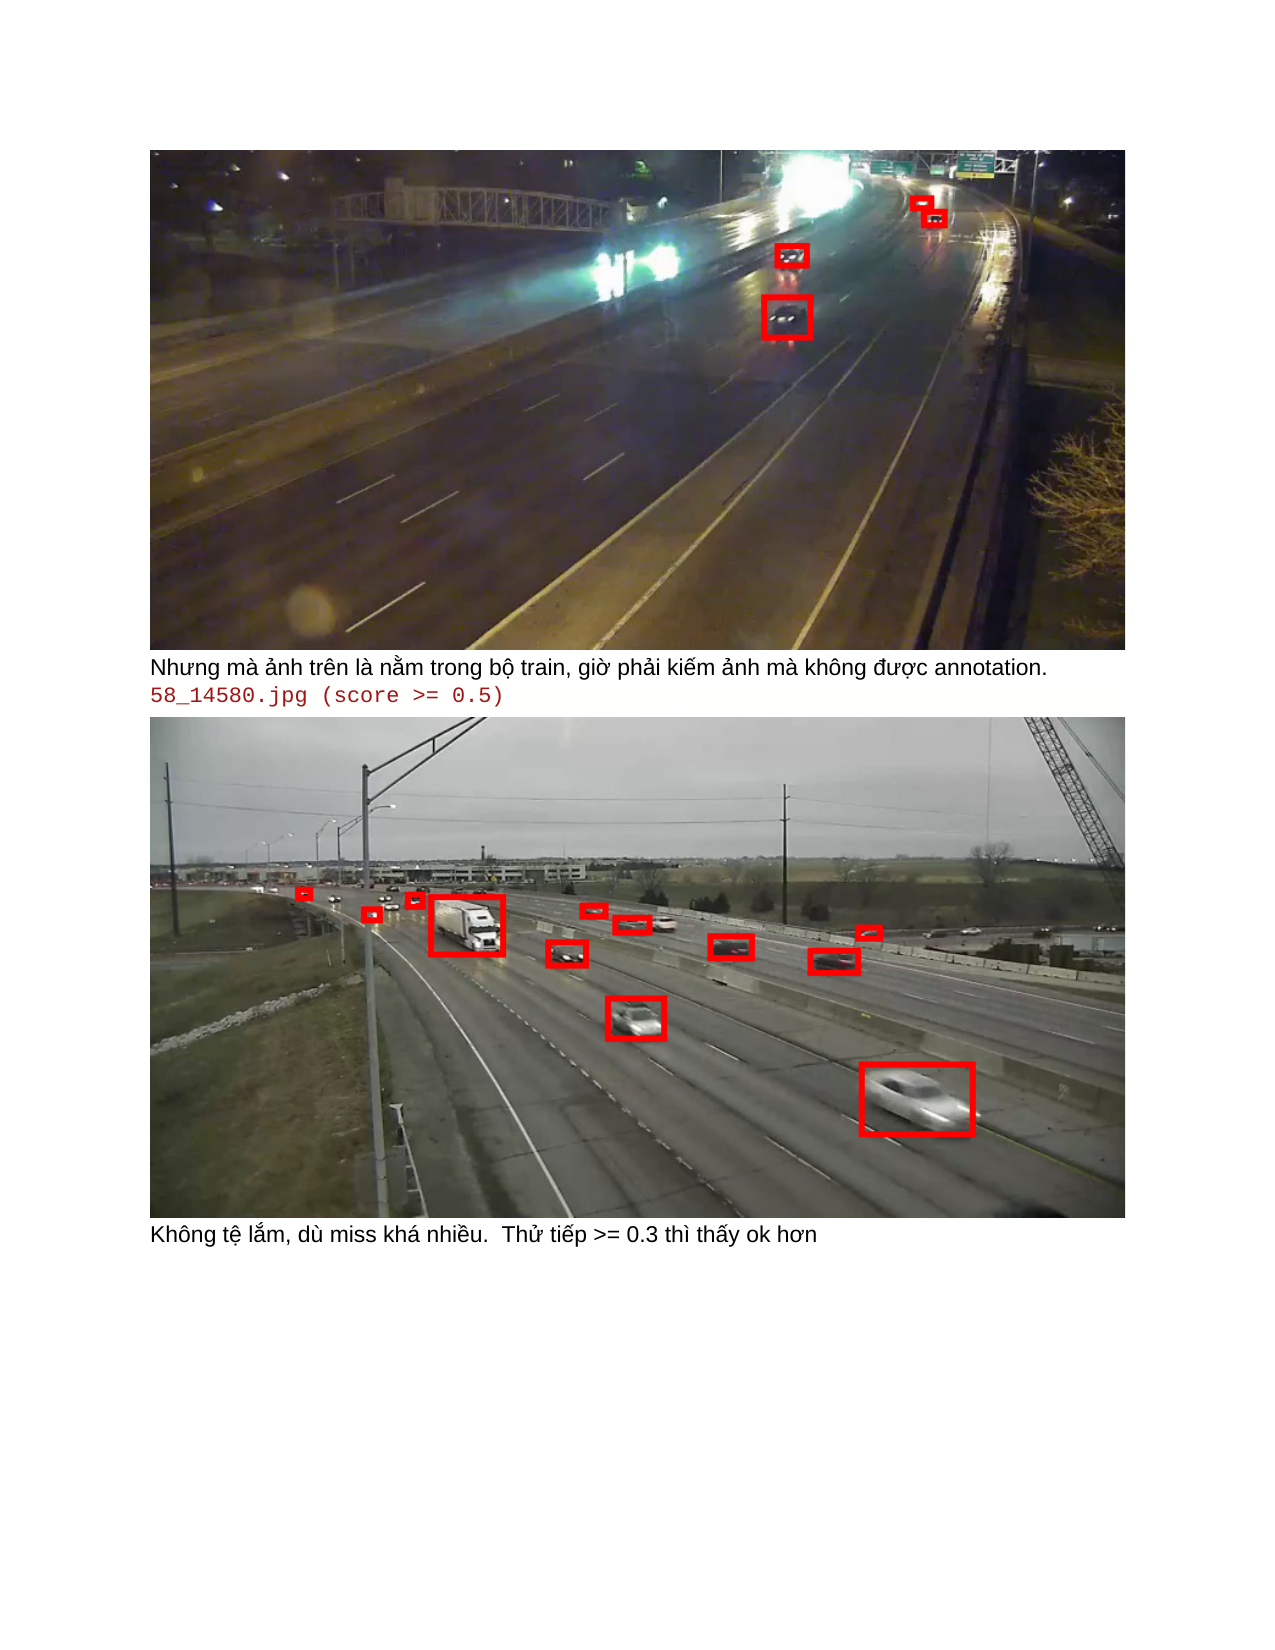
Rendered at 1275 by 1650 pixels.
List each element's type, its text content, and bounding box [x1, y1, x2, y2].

text Không tệ lắm, dù miss khá nhiều. Thử tiếp >= 0.3 thì thấy ok hơn [150, 1221, 1125, 1248]
picture [150, 150, 1125, 650]
picture [150, 717, 1125, 1218]
text Nhưng mà ảnh trên là nằm trong bộ train, giờ phải kiếm ảnh mà không được annotation. [150, 654, 1125, 680]
text 58_14580.jpg (score >= 0.5) [150, 684, 1125, 709]
